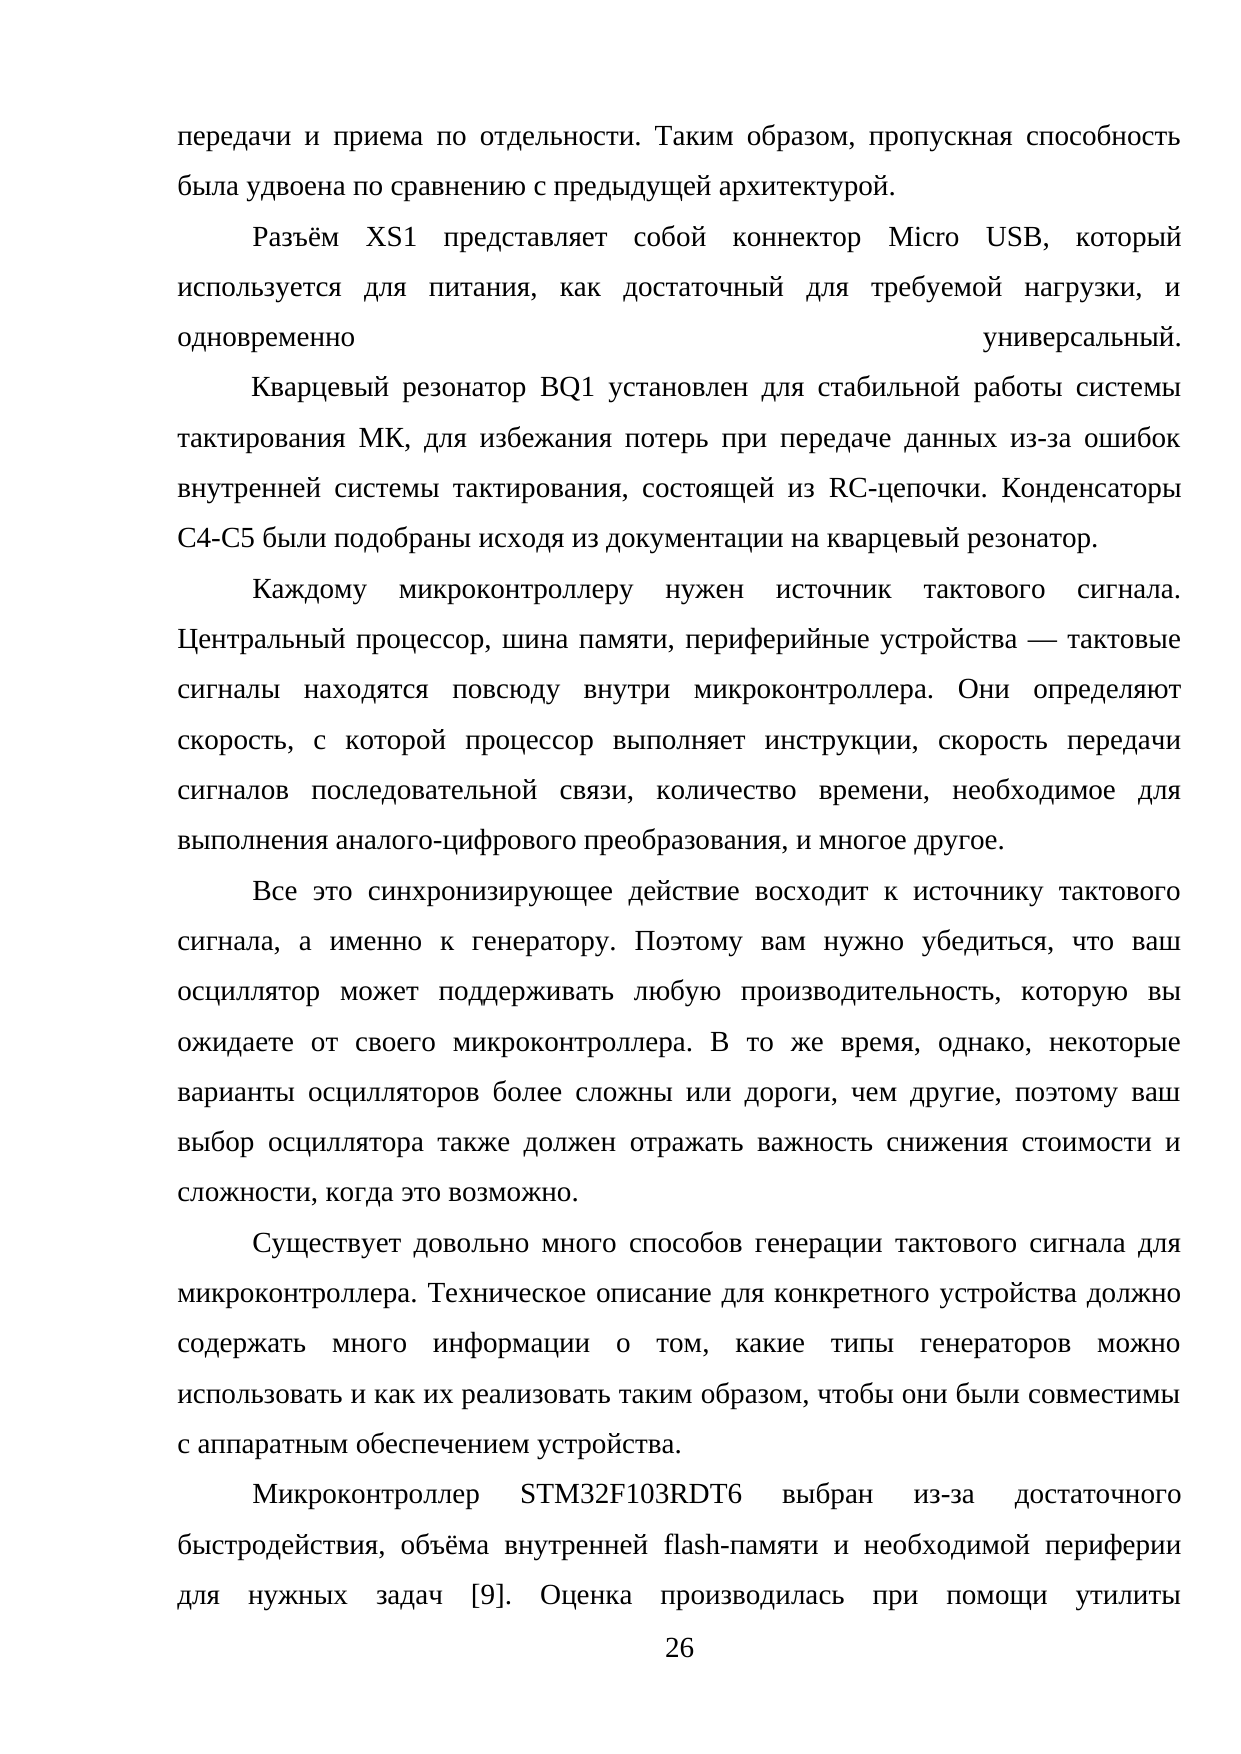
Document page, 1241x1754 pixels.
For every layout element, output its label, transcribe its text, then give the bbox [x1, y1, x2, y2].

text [177, 118, 1182, 202]
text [177, 1476, 1182, 1611]
text Все это синхронизирующее действие восходит к источнику тактового сигнала, а именно к генератору. Поэтому вам нужно убедиться, что ваш осциллятор может поддерживать любую производительность, которую вы ожидаете от своего микроконтроллера. В то же время, однако, некоторые варианты осцилляторов более сложны или дороги, чем другие, поэтому ваш выбор осциллятора также должен отражать важность снижения стоимости и сложности, когда это возможно. [177, 873, 1182, 1208]
text Каждому микроконтроллеру нужен источник тактового сигнала. Центральный процессор, шина памяти, периферийные устройства — тактовые сигналы находятся повсюду внутри микроконтроллера. Они определяют скорость, с которой процессор выполняет инструкции, скорость передачи сигналов последовательной связи, количество времени, необходимое для выполнения аналого-цифрового преобразования, и многое другое. [177, 571, 1182, 856]
text Разъём XS1 представляет собой коннектор Micro USB, который используется для питания, как достаточный для требуемой нагрузки, и одновременно универсальный. Кварцевый резонатор BQ1 установлен для стабильной работы системы тактирования МК, для избежания потерь при передаче данных из-за ошибок внутренней системы тактирования, состоящей из RC-цепочки. Конденсаторы С4-С5 были подобраны исходя из документации на кварцевый резонатор. [177, 219, 1182, 554]
text Существует довольно много способов генерации тактового сигнала для микроконтроллера. Техническое описание для конкретного устройства должно содержать много информации о том, какие типы генераторов можно использовать и как их реализовать таким образом, чтобы они были совместимы с аппаратным обеспечением устройства. [177, 1225, 1182, 1460]
